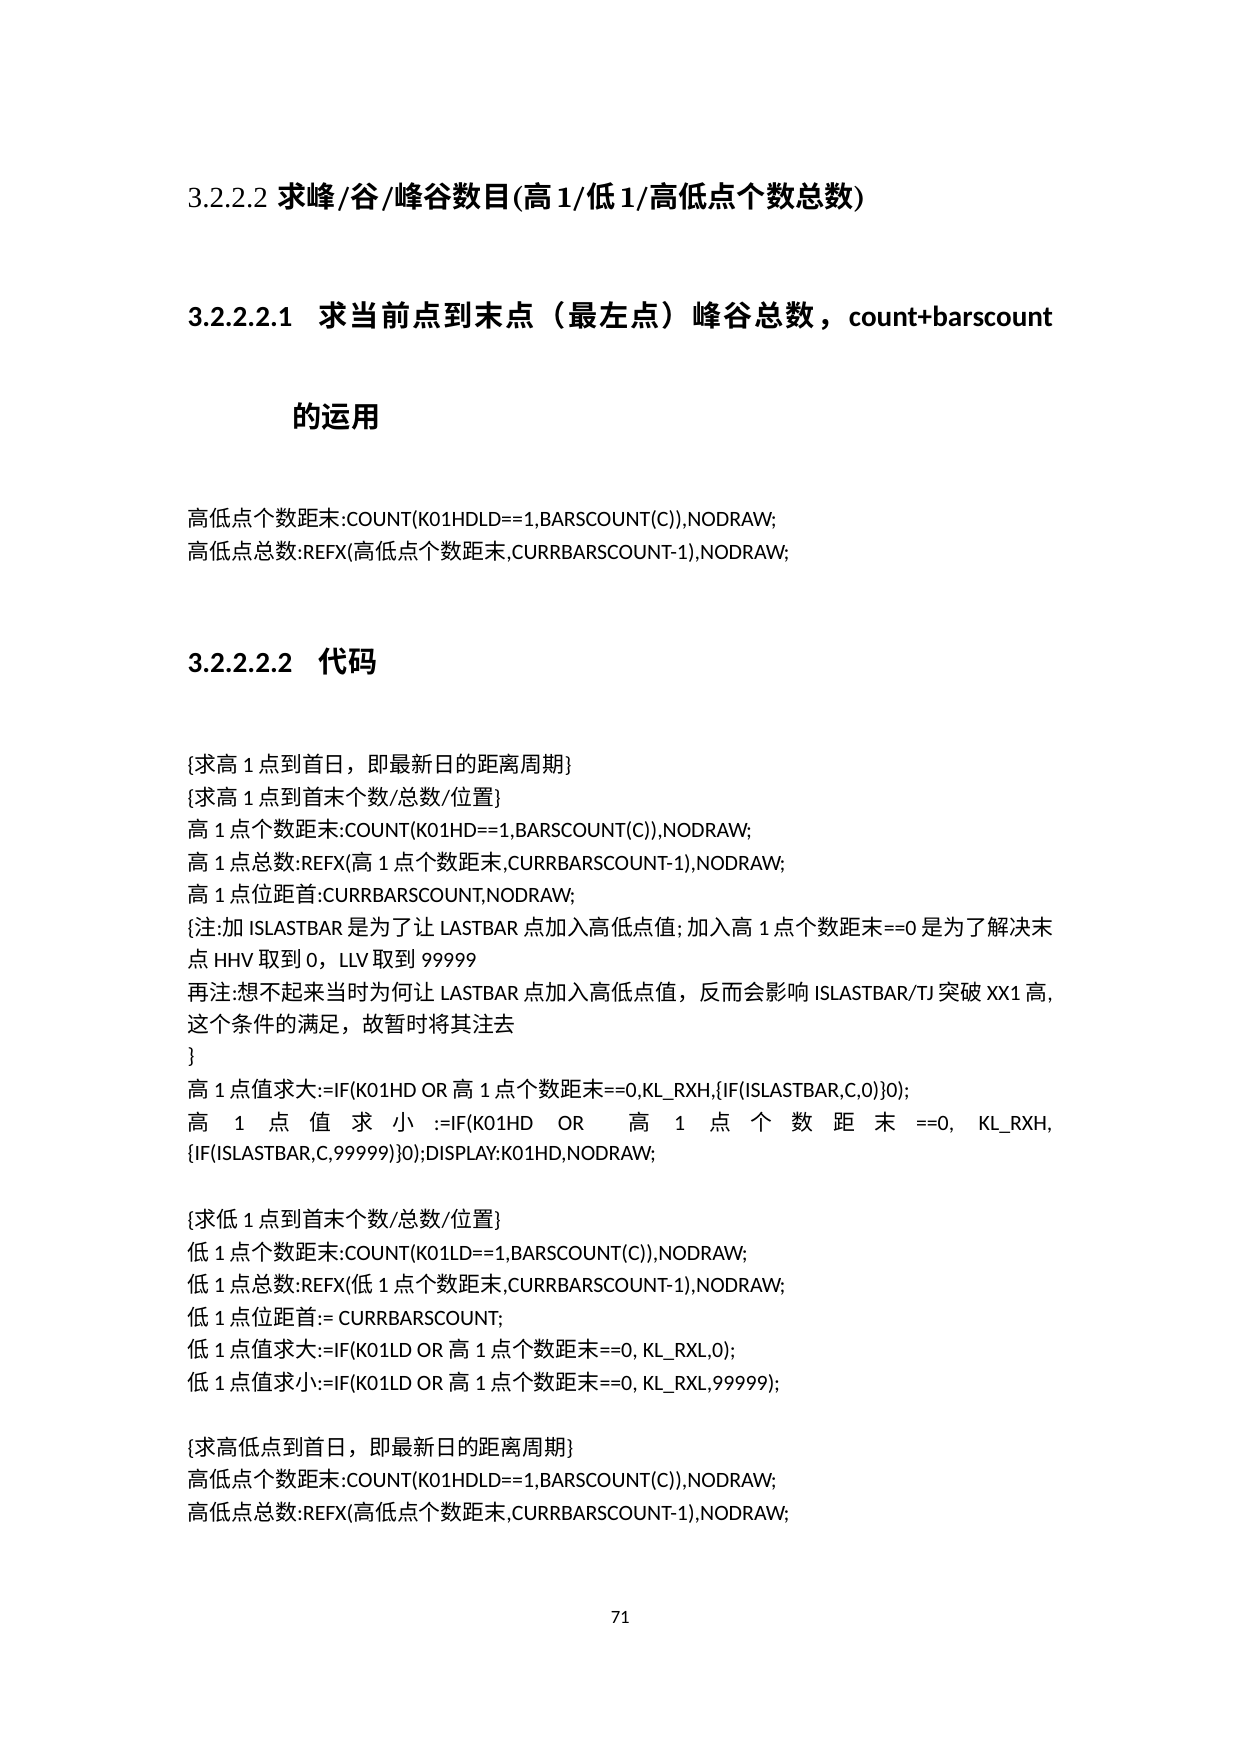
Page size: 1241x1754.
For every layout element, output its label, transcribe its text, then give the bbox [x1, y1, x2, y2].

subtitle 代码 [187, 628, 1053, 693]
text 高1点位距首:CURRBARSCOUNT,NODRAW; [187, 877, 1053, 909]
text 低1点值求大:=IF(K01LD OR 高1点个数距末==0, KL_RXL,0); [187, 1332, 1053, 1364]
text {求低1点到首末个数/总数/位置} [187, 1202, 1053, 1234]
text 低1点个数距末:COUNT(K01LD==1,BARSCOUNT(C)),NODRAW; [187, 1234, 1053, 1267]
text 再注:想不起来当时为何让LASTBAR点加入高低点值，反而会影响ISLASTBAR/TJ突破XX1高,这个条件的满足，故暂时将其注去 [187, 974, 1053, 1039]
text 低1点位距首:= CURRBARSCOUNT; [187, 1299, 1053, 1332]
text 高1点总数:REFX(高1点个数距末,CURRBARSCOUNT-1),NODRAW; [187, 844, 1053, 877]
text {求高1点到首末个数/总数/位置} [187, 779, 1053, 812]
text } [187, 1039, 1053, 1072]
text 高低点总数:REFX(高低点个数距末,CURRBARSCOUNT-1),NODRAW; [187, 533, 1053, 566]
text {求高1点到首日，即最新日的距离周期} [187, 747, 1053, 779]
text 低1点值求小:=IF(K01LD OR 高1点个数距末==0, KL_RXL,99999); [187, 1364, 1053, 1397]
subtitle 求峰/谷/峰谷数目(高1/低1/高低点个数总数) [187, 162, 1053, 227]
text 高1点值求大:=IF(K01HD OR 高1点个数距末==0,KL_RXH,{IF(ISLASTBAR,C,0)}0); [187, 1072, 1053, 1104]
text 低1点总数:REFX(低1点个数距末,CURRBARSCOUNT-1),NODRAW; [187, 1267, 1053, 1299]
text {注:加ISLASTBAR是为了让LASTBAR点加入高低点值; 加入高1点个数距末==0是为了解决末点HHV取到0，LLV取到99999 [187, 909, 1053, 974]
text {求高低点到首日，即最新日的距离周期} [187, 1429, 1053, 1462]
text 高1点个数距末:COUNT(K01HD==1,BARSCOUNT(C)),NODRAW; [187, 812, 1053, 844]
text 高低点个数距末:COUNT(K01HDLD==1,BARSCOUNT(C)),NODRAW; [187, 501, 1053, 533]
subtitle 求当前点到末点（最左点）峰谷总数，count+barscount的运用 [187, 281, 1053, 447]
text 高低点总数:REFX(高低点个数距末,CURRBARSCOUNT-1),NODRAW; [187, 1494, 1053, 1527]
text 高低点个数距末:COUNT(K01HDLD==1,BARSCOUNT(C)),NODRAW; [187, 1462, 1053, 1494]
text 高1点值求小:=IF(K01HD OR 高1点个数距末==0, KL_RXH,{IF(ISLASTBAR,C,99999)}0);DISPLAY:K01HD,NODRAW; [187, 1104, 1053, 1169]
